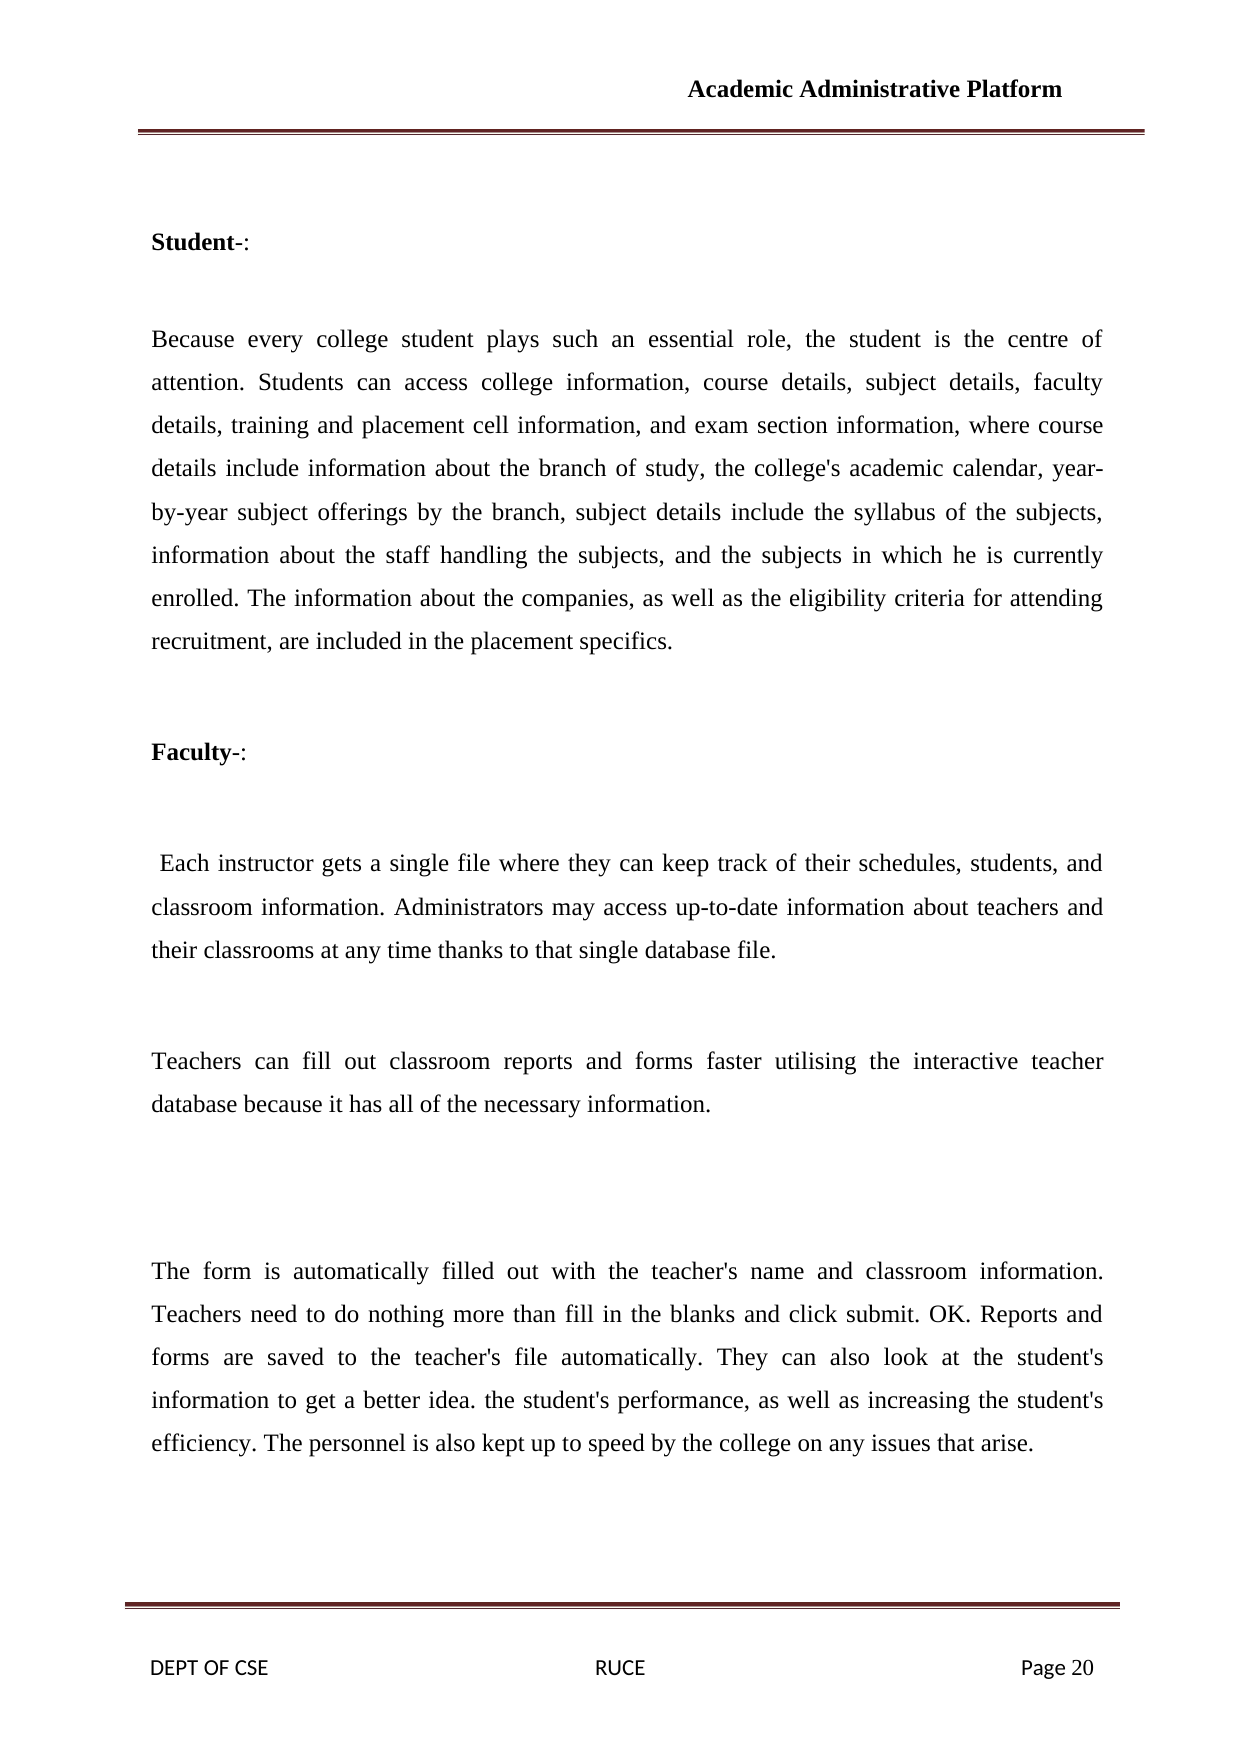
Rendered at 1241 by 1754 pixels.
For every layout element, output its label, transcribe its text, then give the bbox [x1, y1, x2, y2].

text The form is automatically filled out with the teacher's name and classroom information. Teachers need to do nothing more than fill in the blanks and click submit. OK. Reports and forms are saved to the teacher's file automatically. They can also look at the student's information to get a better idea. the student's performance, as well as increasing the student's efficiency. The personnel is also kept up to speed by the college on any issues that arise. [151, 1256, 1104, 1457]
text Teachers can fill out classroom reports and forms faster utilising the interactive teacher database because it has all of the necessary information. [151, 1046, 1104, 1118]
picture [123, 1602, 1120, 1610]
text Faculty-: [151, 737, 1104, 766]
picture [136, 129, 1145, 136]
text Because every college student plays such an essential role, the student is the centre of attention. Students can access college information, course details, subject details, faculty details, training and placement cell information, and exam section information, where course details include information about the branch of study, the college's academic calendar, year-by-year subject offerings by the branch, subject details include the syllabus of the subjects, information about the staff handling the subjects, and the subjects in which he is currently enrolled. The information about the companies, as well as the eligibility criteria for attending recruitment, are included in the placement specifics. [151, 324, 1104, 655]
text Student-: [151, 227, 1104, 256]
text Each instructor gets a single file where they can keep track of their schedules, students, and classroom information. Administrators may access up-to-date information about teachers and their classrooms at any time thanks to that single database file. [151, 848, 1104, 963]
